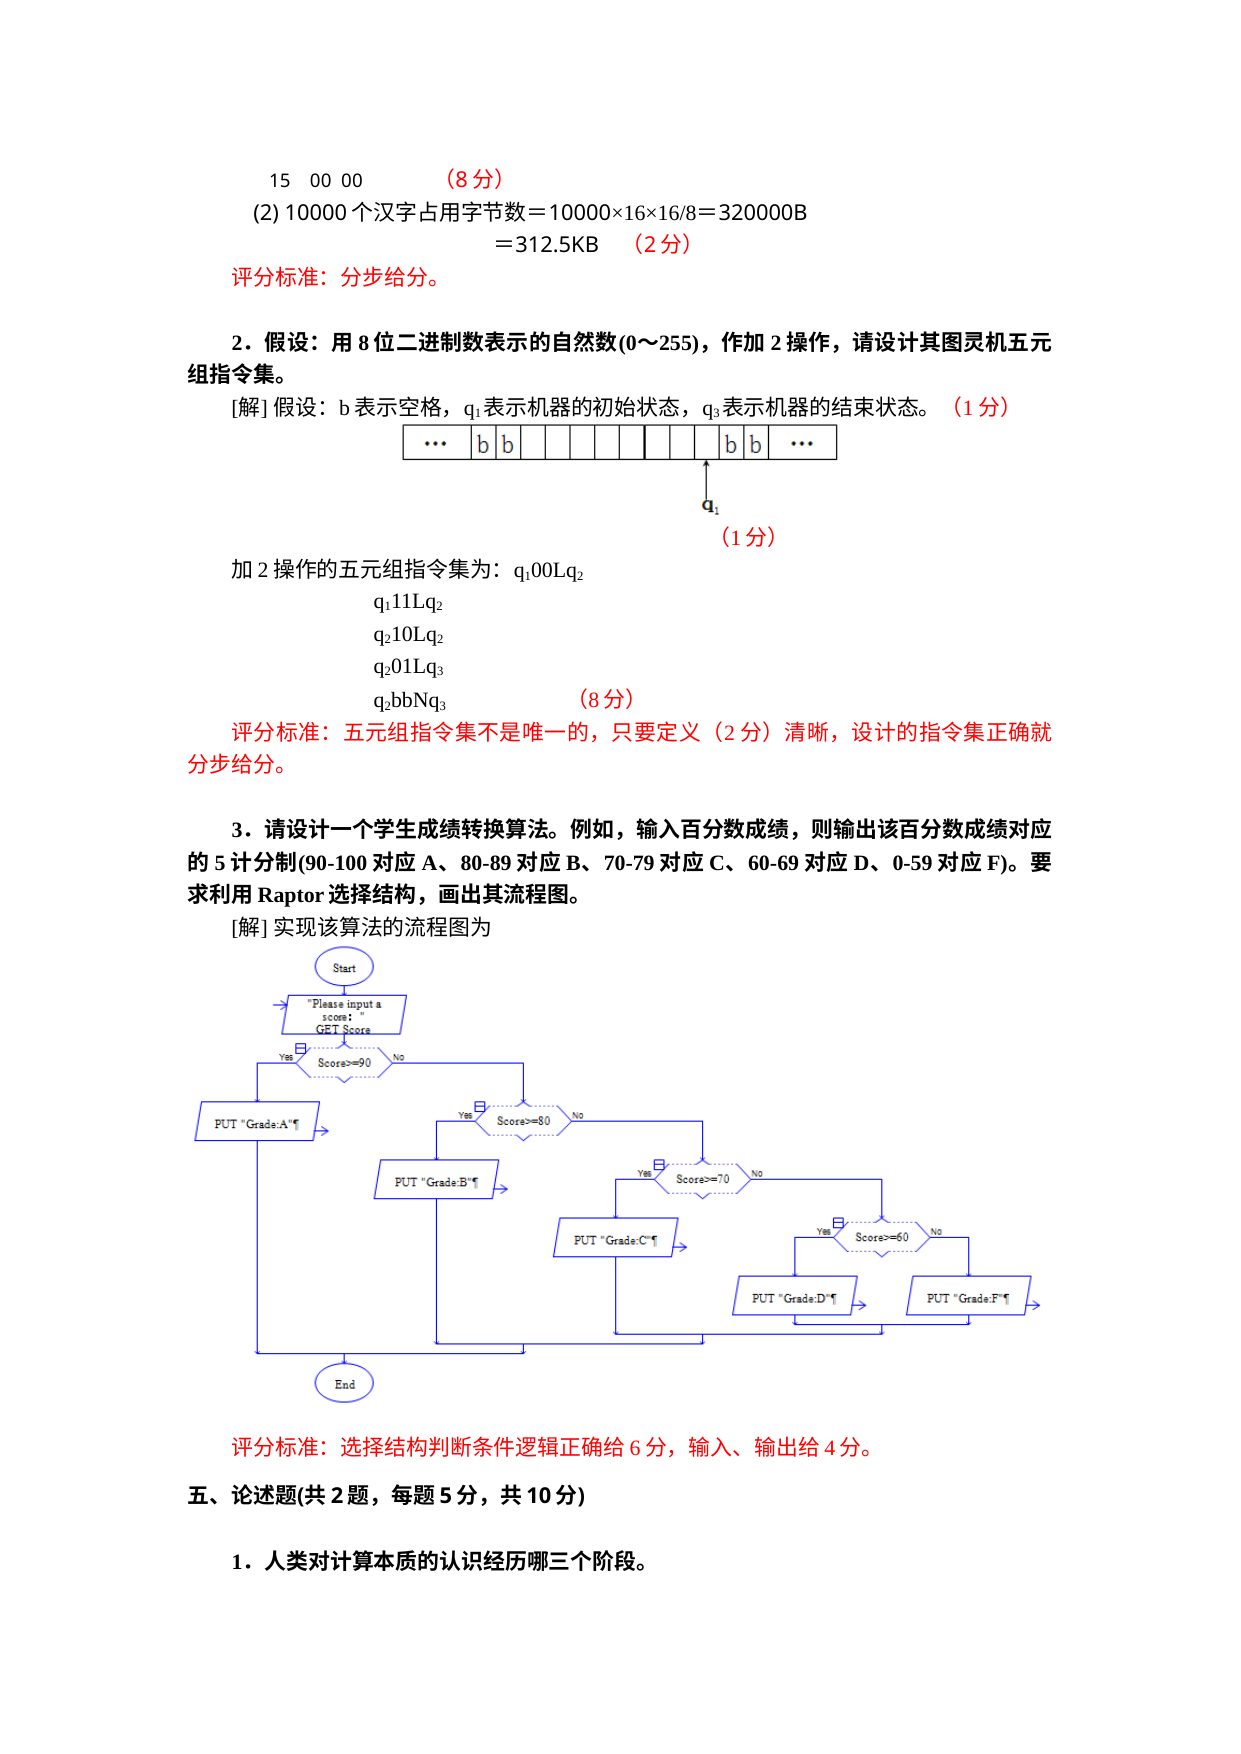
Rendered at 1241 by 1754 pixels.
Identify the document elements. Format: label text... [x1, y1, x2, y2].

text 五、论述题(共2题，每题5分，共10分) [187, 1478, 1053, 1511]
text （1分） [187, 519, 1053, 552]
text q111Lq2 [187, 584, 1053, 617]
text 评分标准：分步给分。 [187, 259, 1053, 292]
text [解] 实现该算法的流程图为 [187, 909, 1053, 942]
text 3．请设计一个学生成绩转换算法。例如，输入百分数成绩，则输出该百分数成绩对应的5计分制(90-100对应A、80-89对应B、70-79对应C、60-69对应D、0-59对应F)。要求利用Raptor选择结构，画出其流程图。 [187, 812, 1053, 909]
text ＝312.5KB （2分） [187, 227, 1053, 259]
text q2bbNq3 （8分） [187, 682, 1053, 714]
text 1．人类对计算本质的认识经历哪三个阶段。 [187, 1543, 1053, 1576]
text q210Lq2 [187, 617, 1053, 649]
text [解] 假设：b表示空格，q1表示机器的初始状态，q3表示机器的结束状态。（1分） [187, 389, 1053, 422]
text 评分标准：选择结构判断条件逻辑正确给6分，输入、输出给4分。 [187, 1429, 1053, 1462]
text 15 00 00 （8分） [187, 162, 1053, 194]
picture [187, 942, 1053, 1408]
text q201Lq3 [187, 649, 1053, 682]
text 2．假设：用8位二进制数表示的自然数(0～255)，作加2操作，请设计其图灵机五元组指令集。 [187, 324, 1053, 389]
picture [398, 422, 842, 517]
text (2) 10000个汉字占用字节数＝10000×16×16/8＝320000B [187, 194, 1053, 227]
text 评分标准：五元组指令集不是唯一的，只要定义（2分）清晰，设计的指令集正确就分步给分。 [187, 714, 1053, 779]
text 加2操作的五元组指令集为：q100Lq2 [187, 552, 1053, 584]
